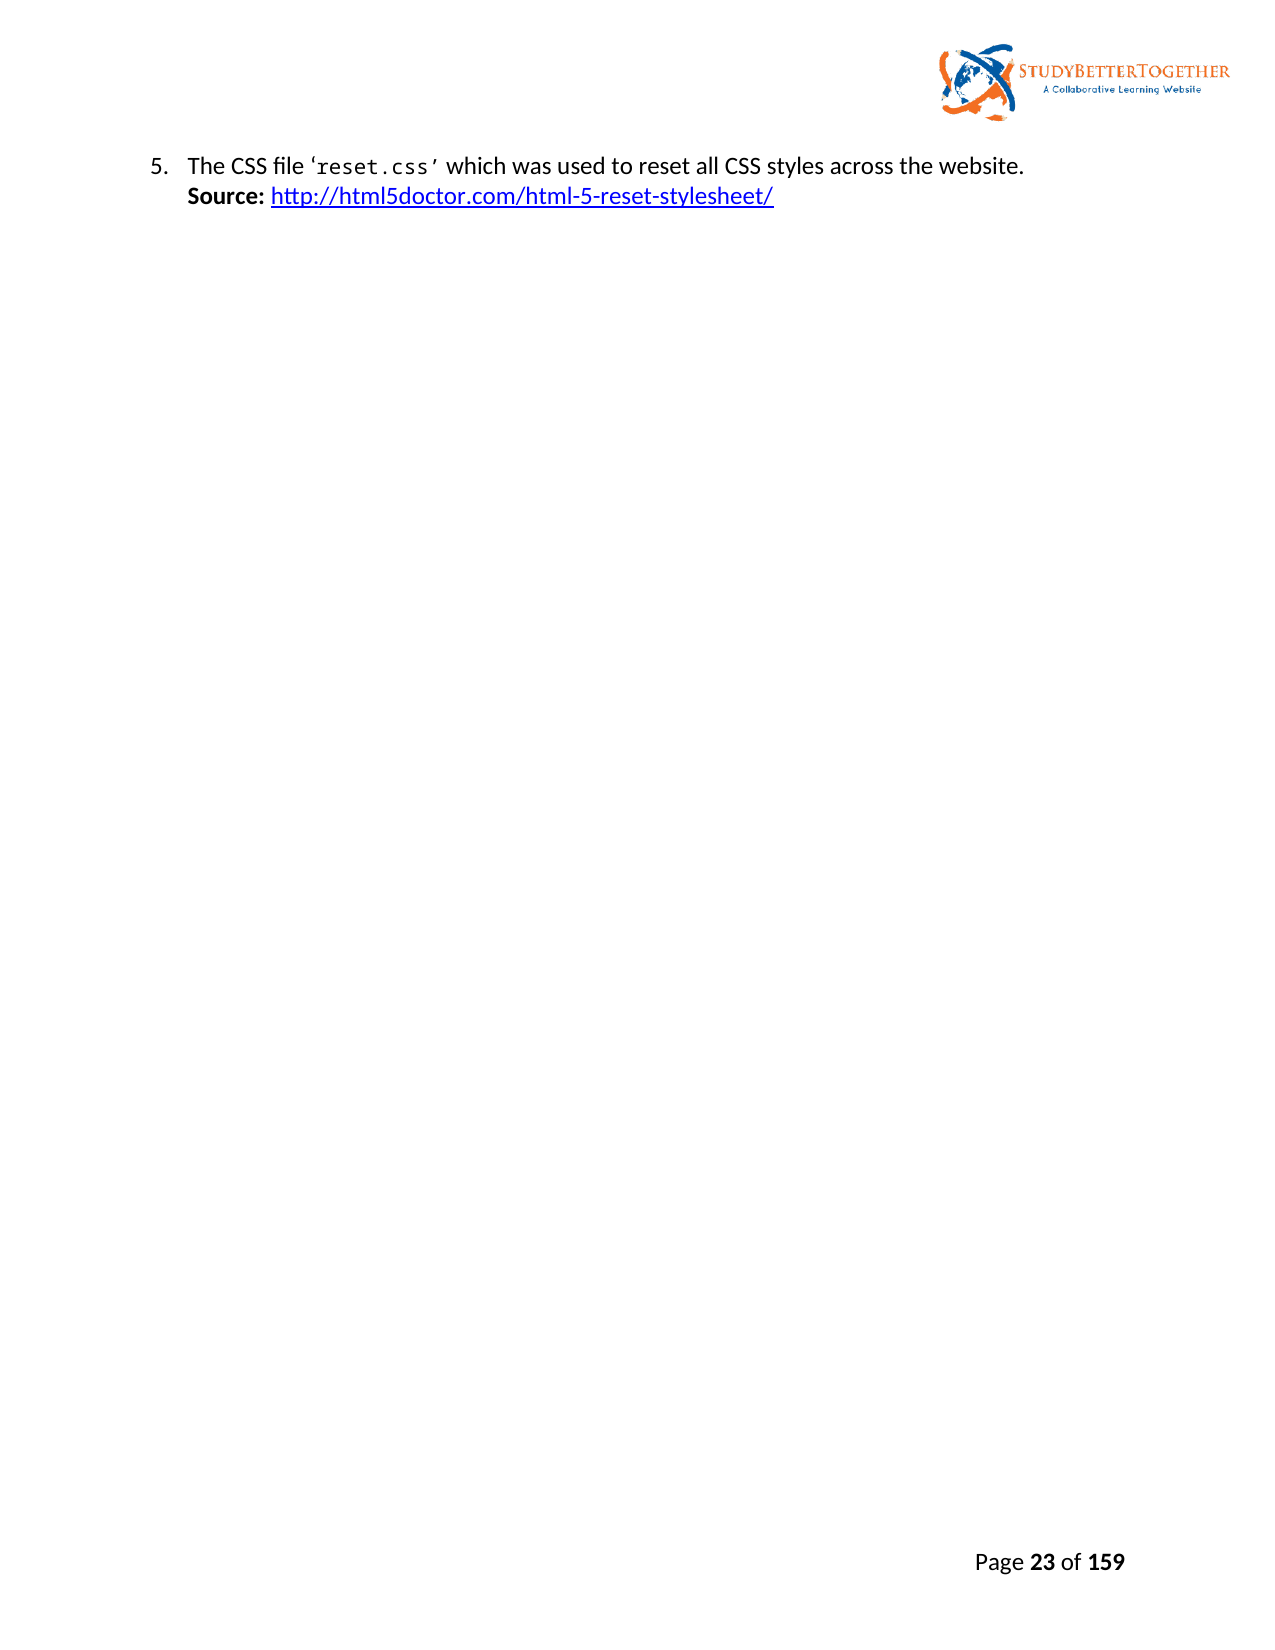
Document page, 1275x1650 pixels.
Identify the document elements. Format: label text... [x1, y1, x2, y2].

list Source: http://html5doctor.com/html-5-reset-stylesheet/ [187, 181, 1125, 211]
list The CSS file ‘reset.css’ which was used to reset all CSS styles across the website. [150, 150, 1125, 181]
picture [937, 40, 1230, 123]
